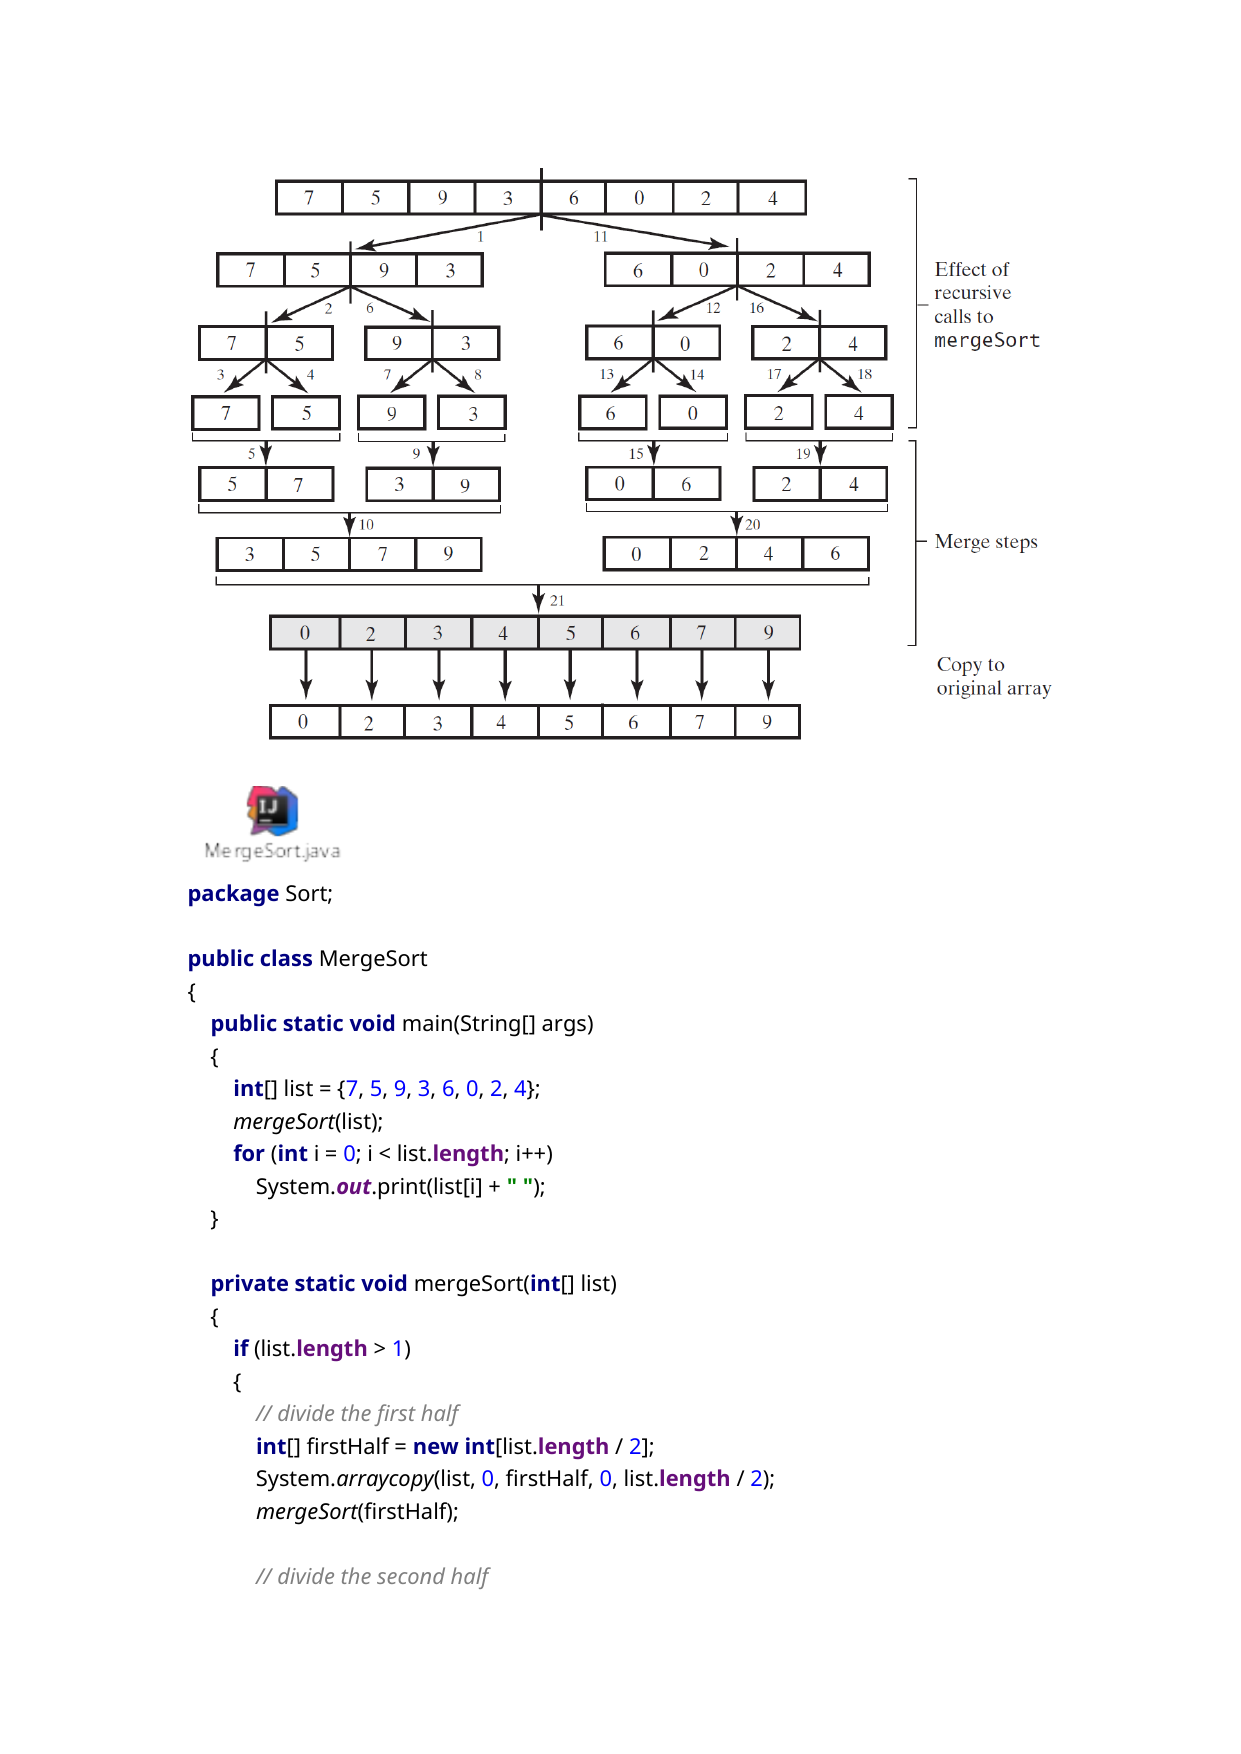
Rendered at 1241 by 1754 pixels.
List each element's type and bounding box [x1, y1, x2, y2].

text [187, 877, 1053, 1592]
picture [187, 168, 1053, 741]
